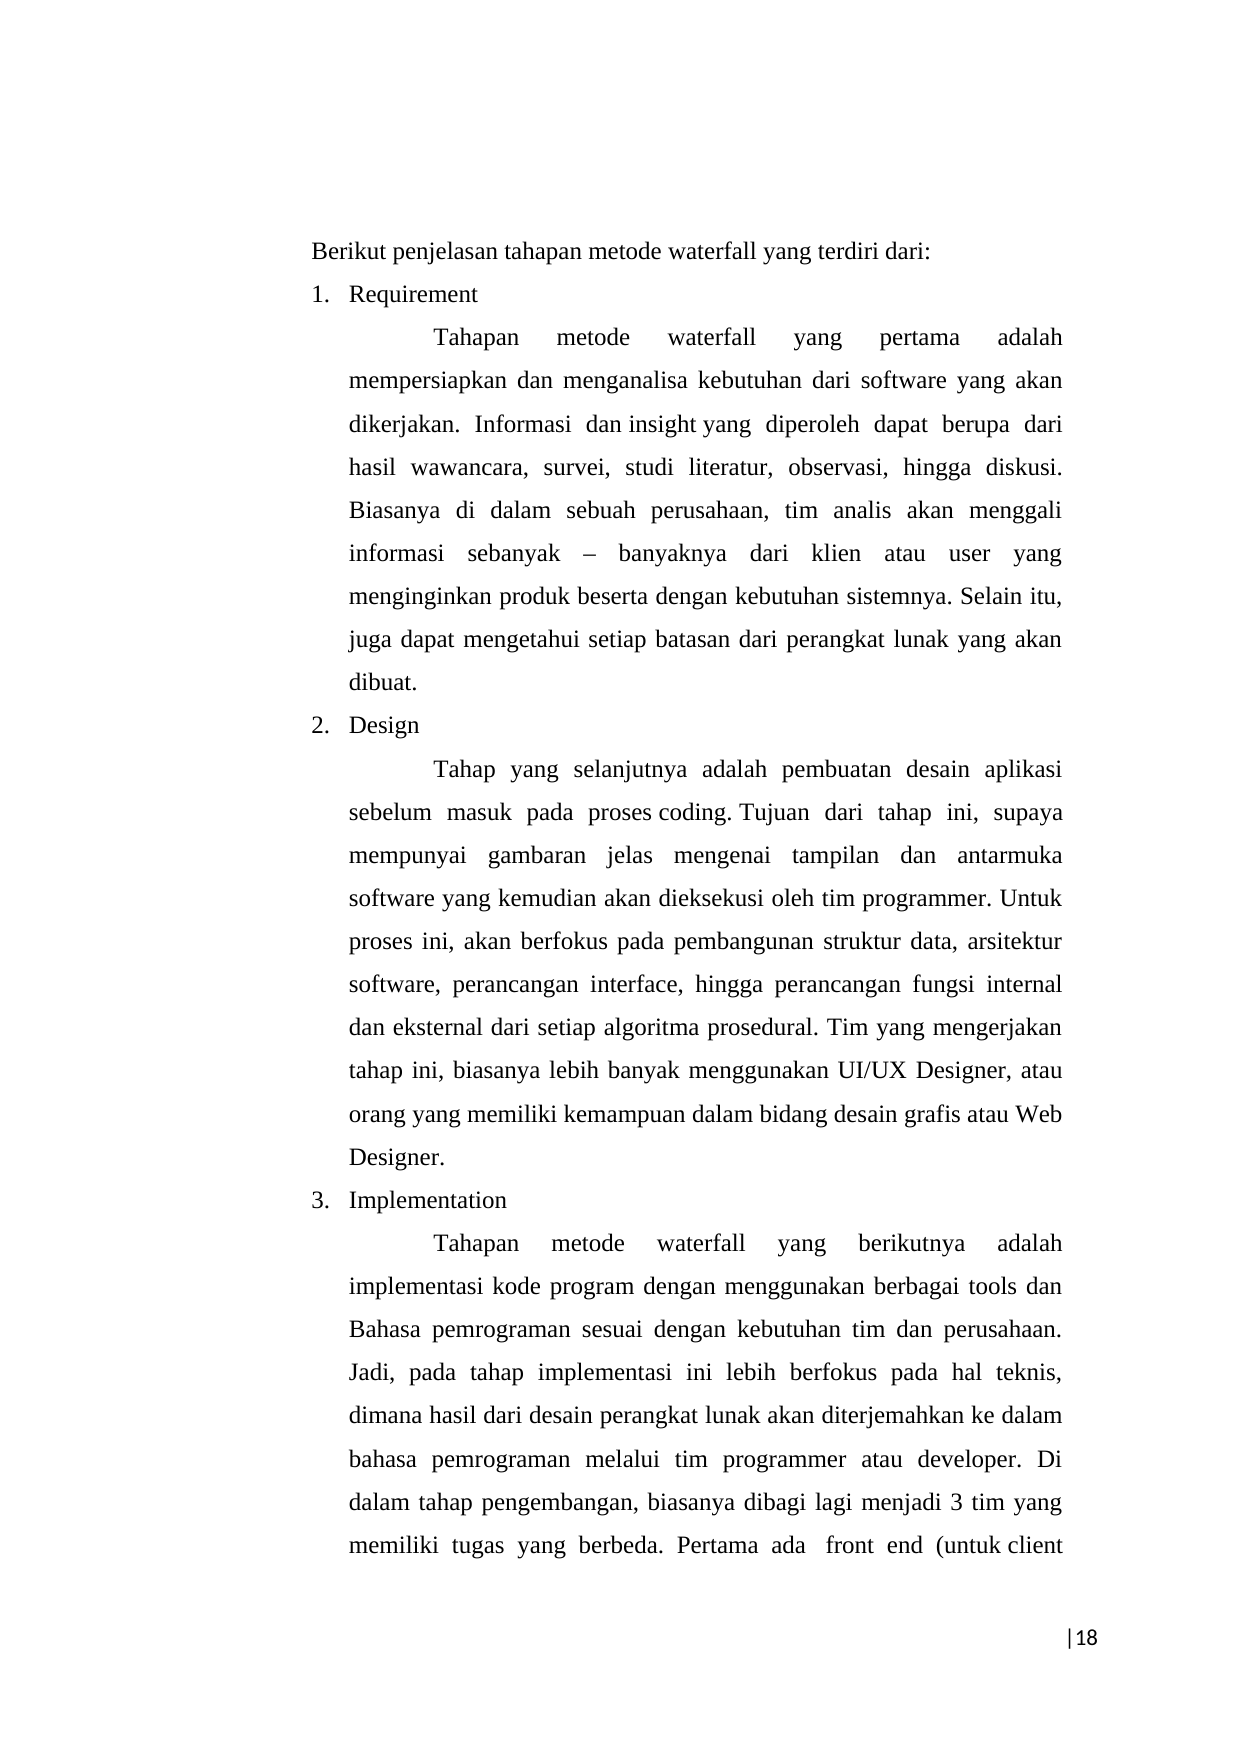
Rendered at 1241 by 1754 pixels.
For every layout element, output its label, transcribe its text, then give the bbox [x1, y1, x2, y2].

list Design [311, 711, 1063, 739]
list Tahapan metode waterfall yang pertama adalah mempersiapkan dan menganalisa kebutuhan dari software yang akan dikerjakan. Informasi dan insight yang diperoleh dapat berupa dari hasil wawancara, survei, studi literatur, observasi, hingga diskusi. Biasanya di dalam sebuah perusahaan, tim analis akan menggali informasi sebanyak – banyaknya dari klien atau user yang menginginkan produk beserta dengan kebutuhan sistemnya. Selain itu, juga dapat mengetahui setiap batasan dari perangkat lunak yang akan dibuat. [349, 322, 1063, 696]
list Implementation [311, 1185, 1063, 1214]
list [349, 1228, 1063, 1559]
list Tahap yang selanjutnya adalah pembuatan desain aplikasi sebelum masuk pada proses coding. Tujuan dari tahap ini, supaya mempunyai gambaran jelas mengenai tampilan dan antarmuka software yang kemudian akan dieksekusi oleh tim programmer. Untuk proses ini, akan berfokus pada pembangunan struktur data, arsitektur software, perancangan interface, hingga perancangan fungsi internal dan eksternal dari setiap algoritma prosedural. Tim yang mengerjakan tahap ini, biasanya lebih banyak menggunakan UI/UX Designer, atau orang yang memiliki kemampuan dalam bidang desain grafis atau Web Designer. [349, 754, 1063, 1171]
list Berikut penjelasan tahapan metode waterfall yang terdiri dari: [311, 236, 1063, 265]
list Requirement [311, 279, 1063, 308]
